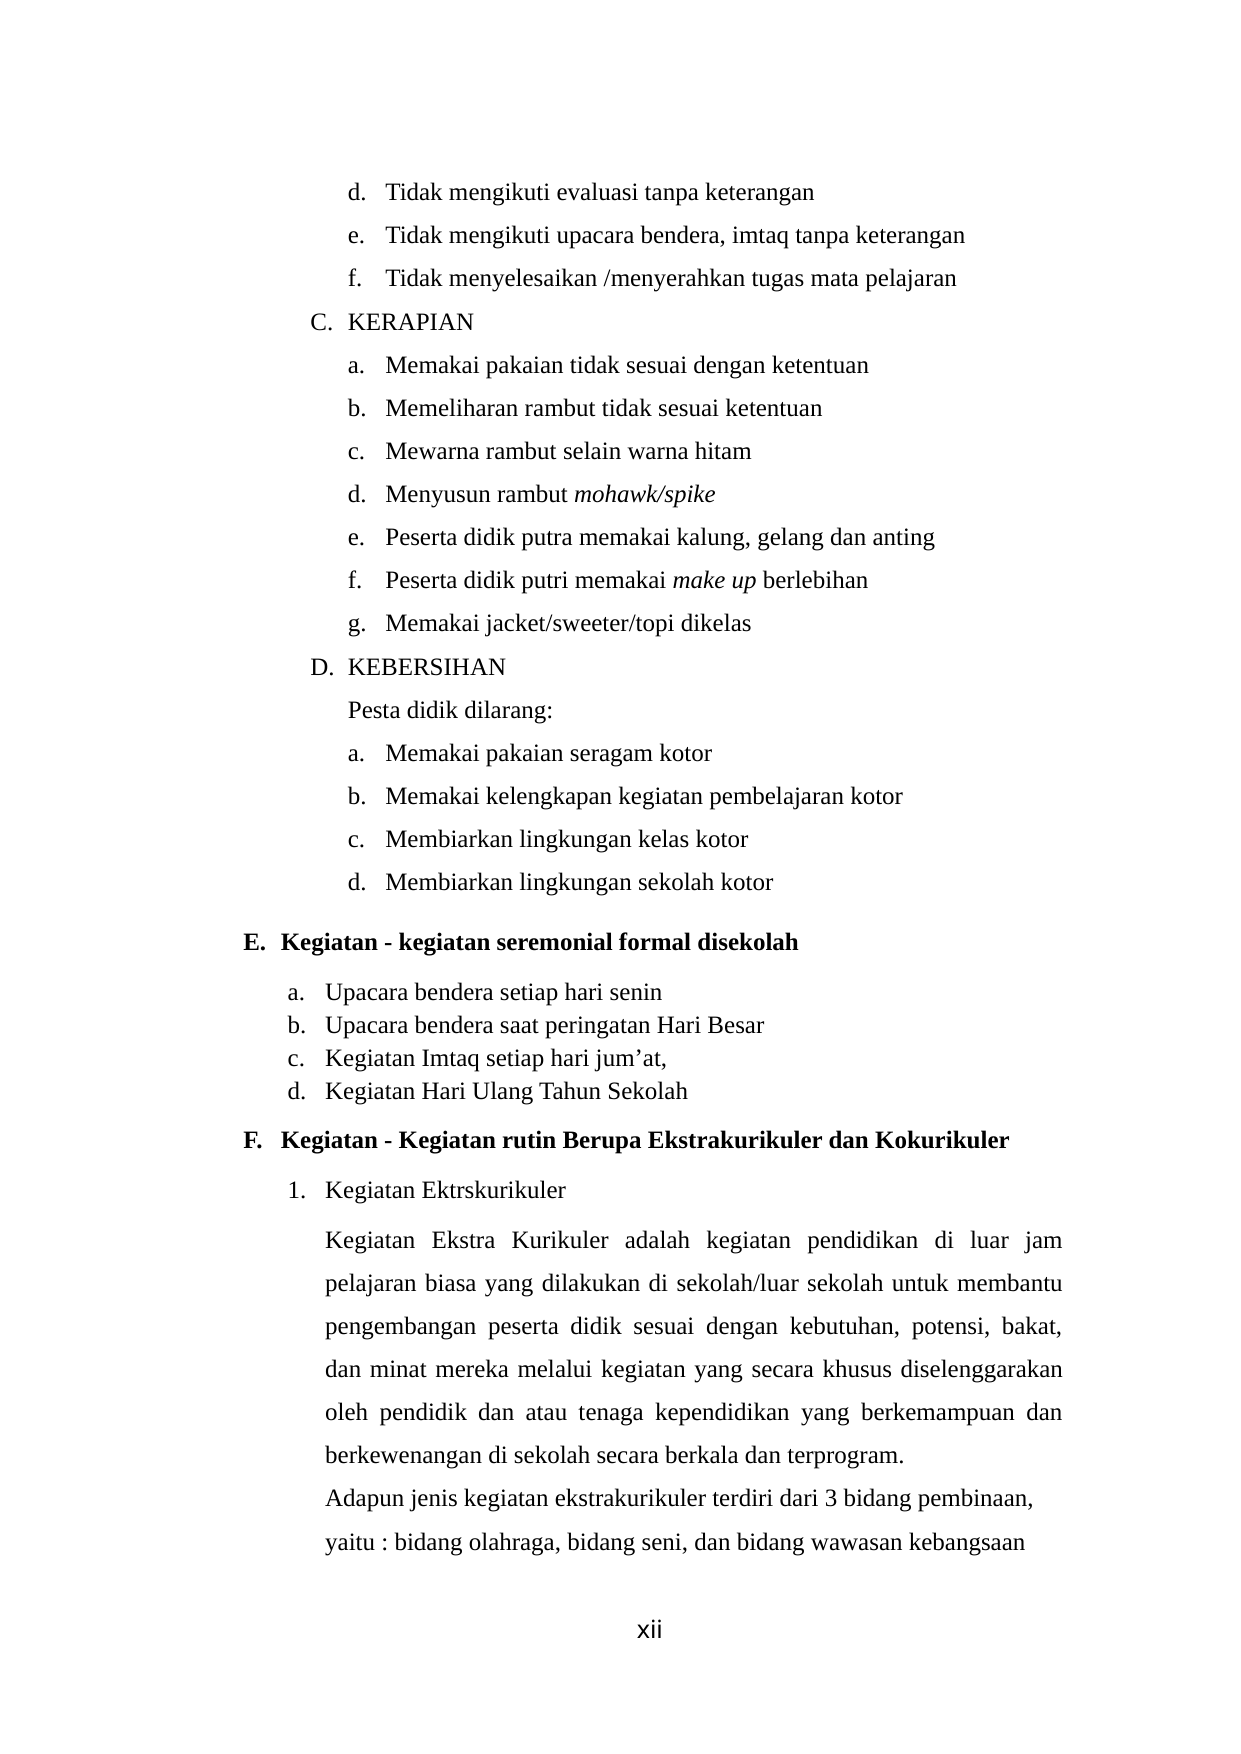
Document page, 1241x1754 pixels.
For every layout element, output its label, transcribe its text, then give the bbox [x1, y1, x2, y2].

subtitle Kegiatan - Kegiatan rutin Berupa Ekstrakurikuler dan Kokurikuler [243, 1125, 1063, 1154]
subtitle Kegiatan - kegiatan seremonial formal disekolah [243, 927, 1063, 956]
list Mewarna rambut selain warna hitam [348, 436, 1063, 465]
list Kegiatan Ektrskurikuler [287, 1175, 1063, 1204]
list Pesta didik dilarang: [348, 695, 1063, 723]
list Kegiatan Hari Ulang Tahun Sekolah [287, 1076, 1063, 1104]
list Membiarkan lingkungan kelas kotor [348, 824, 1063, 853]
list Memakai pakaian tidak sesuai dengan ketentuan [348, 350, 1063, 378]
list Memakai jacket/sweeter/topi dikelas [348, 608, 1063, 637]
list Peserta didik putra memakai kalung, gelang dan anting [348, 522, 1063, 551]
list Peserta didik putri memakai make up berlebihan [348, 565, 1063, 594]
text Kegiatan Ekstra Kurikuler adalah kegiatan pendidikan di luar jam pelajaran biasa yang dilakukan di sekolah/luar sekolah untuk membantu pengembangan peserta didik sesuai dengan kebutuhan, potensi, bakat, dan minat mereka melalui kegiatan yang secara khusus diselenggarakan oleh pendidik dan atau tenaga kependidikan yang berkemampuan dan berkewenangan di sekolah secara berkala dan terprogram. [325, 1225, 1063, 1469]
list KEBERSIHAN [310, 652, 1063, 680]
list Kegiatan Imtaq setiap hari jum’at, [287, 1043, 1063, 1071]
list Memeliharan rambut tidak sesuai ketentuan [348, 393, 1063, 422]
list Tidak menyelesaikan /menyerahkan tugas mata pelajaran [348, 263, 1063, 292]
list KERAPIAN [310, 307, 1063, 335]
list Adapun jenis kegiatan ekstrakurikuler terdiri dari 3 bidang pembinaan, yaitu : bidang olahraga, bidang seni, dan bidang wawasan kebangsaan [325, 1483, 1063, 1555]
list Memakai kelengkapan kegiatan pembelajaran kotor [348, 781, 1063, 810]
list Upacara bendera saat peringatan Hari Besar [287, 1010, 1063, 1038]
list Tidak mengikuti upacara bendera, imtaq tanpa keterangan [348, 220, 1063, 249]
list Menyusun rambut mohawk/spike [348, 479, 1063, 508]
list Membiarkan lingkungan sekolah kotor [348, 867, 1063, 896]
list Upacara bendera setiap hari senin [287, 977, 1063, 1005]
list Memakai pakaian seragam kotor [348, 738, 1063, 767]
list Tidak mengikuti evaluasi tanpa keterangan [348, 177, 1063, 206]
